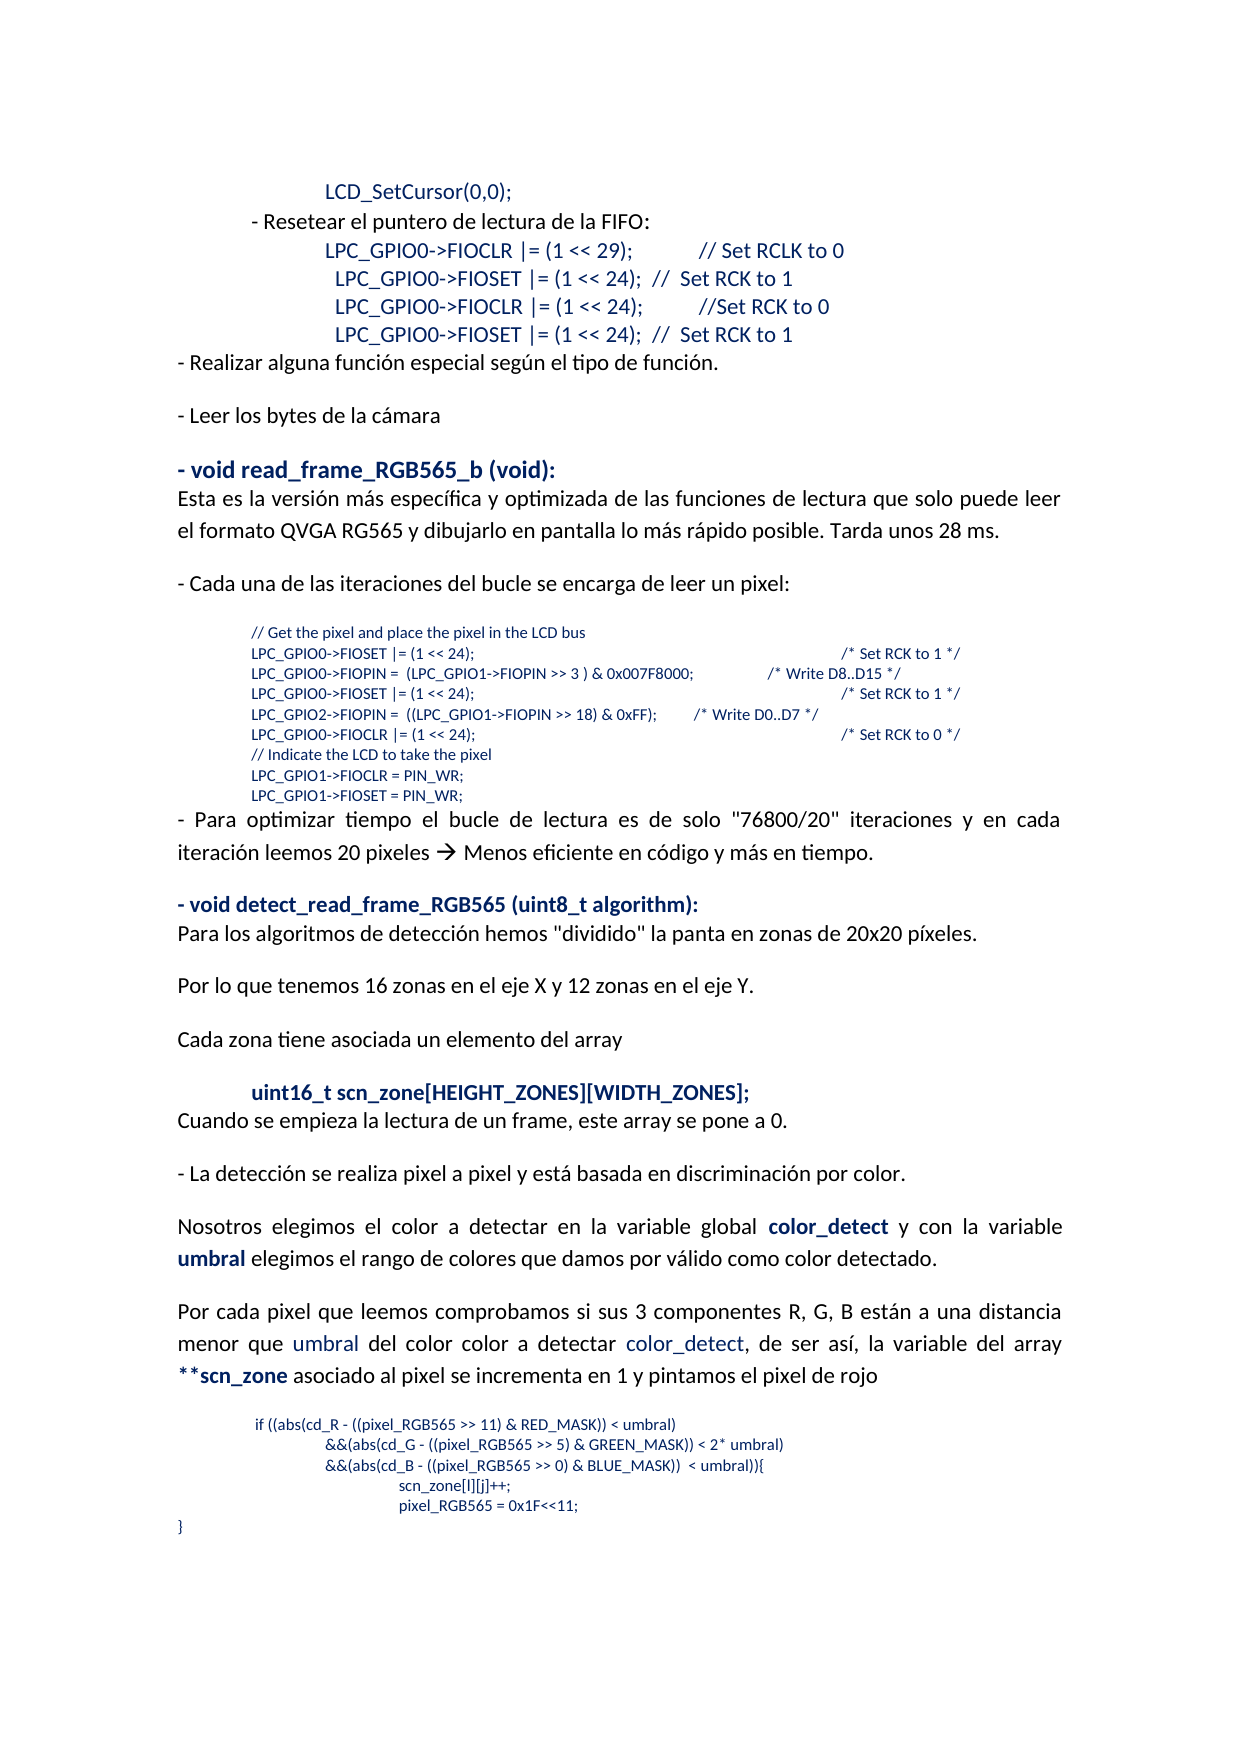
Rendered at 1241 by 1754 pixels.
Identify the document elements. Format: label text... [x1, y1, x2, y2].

text - void detect_read_frame_RGB565 (uint8_t algorithm): [177, 891, 1063, 919]
text LPC_GPIO0->FIOCLR |= (1 << 29); // Set RCLK to 0 [251, 236, 1063, 264]
text LPC_GPIO0->FIOSET |= (1 << 24); // Set RCK to 1 [251, 320, 1063, 348]
text uint16_t scn_zone[HEIGHT_ZONES][WIDTH_ZONES]; [251, 1078, 1063, 1106]
text if ((abs(cd_R - ((pixel_RGB565 >> 11) & RED_MASK)) < umbral) [177, 1414, 1063, 1435]
text - Resetear el puntero de lectura de la FIFO: [251, 205, 1063, 236]
text LPC_GPIO0->FIOPIN = (LPC_GPIO1->FIOPIN >> 3 ) & 0x007F8000; /* Write D8..D15 */ [251, 663, 1063, 683]
text LPC_GPIO1->FIOSET = PIN_WR; [251, 785, 1063, 805]
text // Get the pixel and place the pixel in the LCD bus [177, 623, 1063, 643]
text pixel_RGB565 = 0x1F<<11; [177, 1496, 1063, 1516]
text Esta es la versión más específica y optimizada de las funciones de lectura que solo puede leer el formato QVGA RG565 y dibujarlo en pantalla lo más rápido posible. Tarda unos 28 ms. [177, 484, 1063, 544]
text LPC_GPIO0->FIOSET |= (1 << 24); // Set RCK to 1 [251, 264, 1063, 292]
text LPC_GPIO0->FIOCLR |= (1 << 24); /* Set RCK to 0 */ [251, 724, 1063, 744]
text - La detección se realiza pixel a pixel y está basada en discriminación por color. [177, 1159, 1063, 1187]
text LPC_GPIO0->FIOSET |= (1 << 24); /* Set RCK to 1 */ [251, 643, 1063, 663]
text Por lo que tenemos 16 zonas en el eje X y 12 zonas en el eje Y. [177, 972, 1063, 1000]
text &&(abs(cd_G - ((pixel_RGB565 >> 5) & GREEN_MASK)) < 2* umbral) [177, 1435, 1063, 1455]
text Cada zona tiene asociada un elemento del array [177, 1025, 1063, 1053]
text scn_zone[l][j]++; [177, 1475, 1063, 1496]
text Por cada pixel que leemos comprobamos si sus 3 componentes R, G, B están a una distancia menor que umbral del color color a detectar color_detect, de ser así, la variable del array **scn_zone asociado al pixel se incrementa en 1 y pintamos el pixel de rojo [177, 1297, 1063, 1389]
text - Cada una de las iteraciones del bucle se encarga de leer un pixel: [177, 569, 1063, 598]
text Cuando se empieza la lectura de un frame, este array se pone a 0. [177, 1106, 1063, 1134]
text LPC_GPIO2->FIOPIN = ((LPC_GPIO1->FIOPIN >> 18) & 0xFF); /* Write D0..D7 */ [251, 704, 1063, 724]
text LPC_GPIO0->FIOCLR |= (1 << 24); //Set RCK to 0 [251, 292, 1063, 320]
text - Realizar alguna función especial según el tipo de función. [177, 348, 1063, 376]
text LCD_SetCursor(0,0); [325, 177, 1063, 205]
text - Leer los bytes de la cámara [177, 401, 1063, 429]
text &&(abs(cd_B - ((pixel_RGB565 >> 0) & BLUE_MASK)) < umbral)){ [177, 1455, 1063, 1475]
text Nosotros elegimos el color a detectar en la variable global color_detect y con la variable umbral elegimos el rango de colores que damos por válido como color detectado. [177, 1212, 1063, 1272]
text // Indicate the LCD to take the pixel [251, 744, 1063, 765]
text } [177, 1516, 1063, 1536]
text LPC_GPIO1->FIOCLR = PIN_WR; [251, 765, 1063, 785]
text - void read_frame_RGB565_b (void): [177, 454, 1063, 484]
text - Para optimizar tiempo el bucle de lectura es de solo "76800/20" iteraciones y en cada iteración leemos 20 pixeles Menos eficiente en código y más en tiempo. [177, 805, 1063, 866]
text Para los algoritmos de detección hemos "dividido" la panta en zonas de 20x20 píxeles. [177, 919, 1063, 947]
text LPC_GPIO0->FIOSET |= (1 << 24); /* Set RCK to 1 */ [251, 683, 1063, 704]
